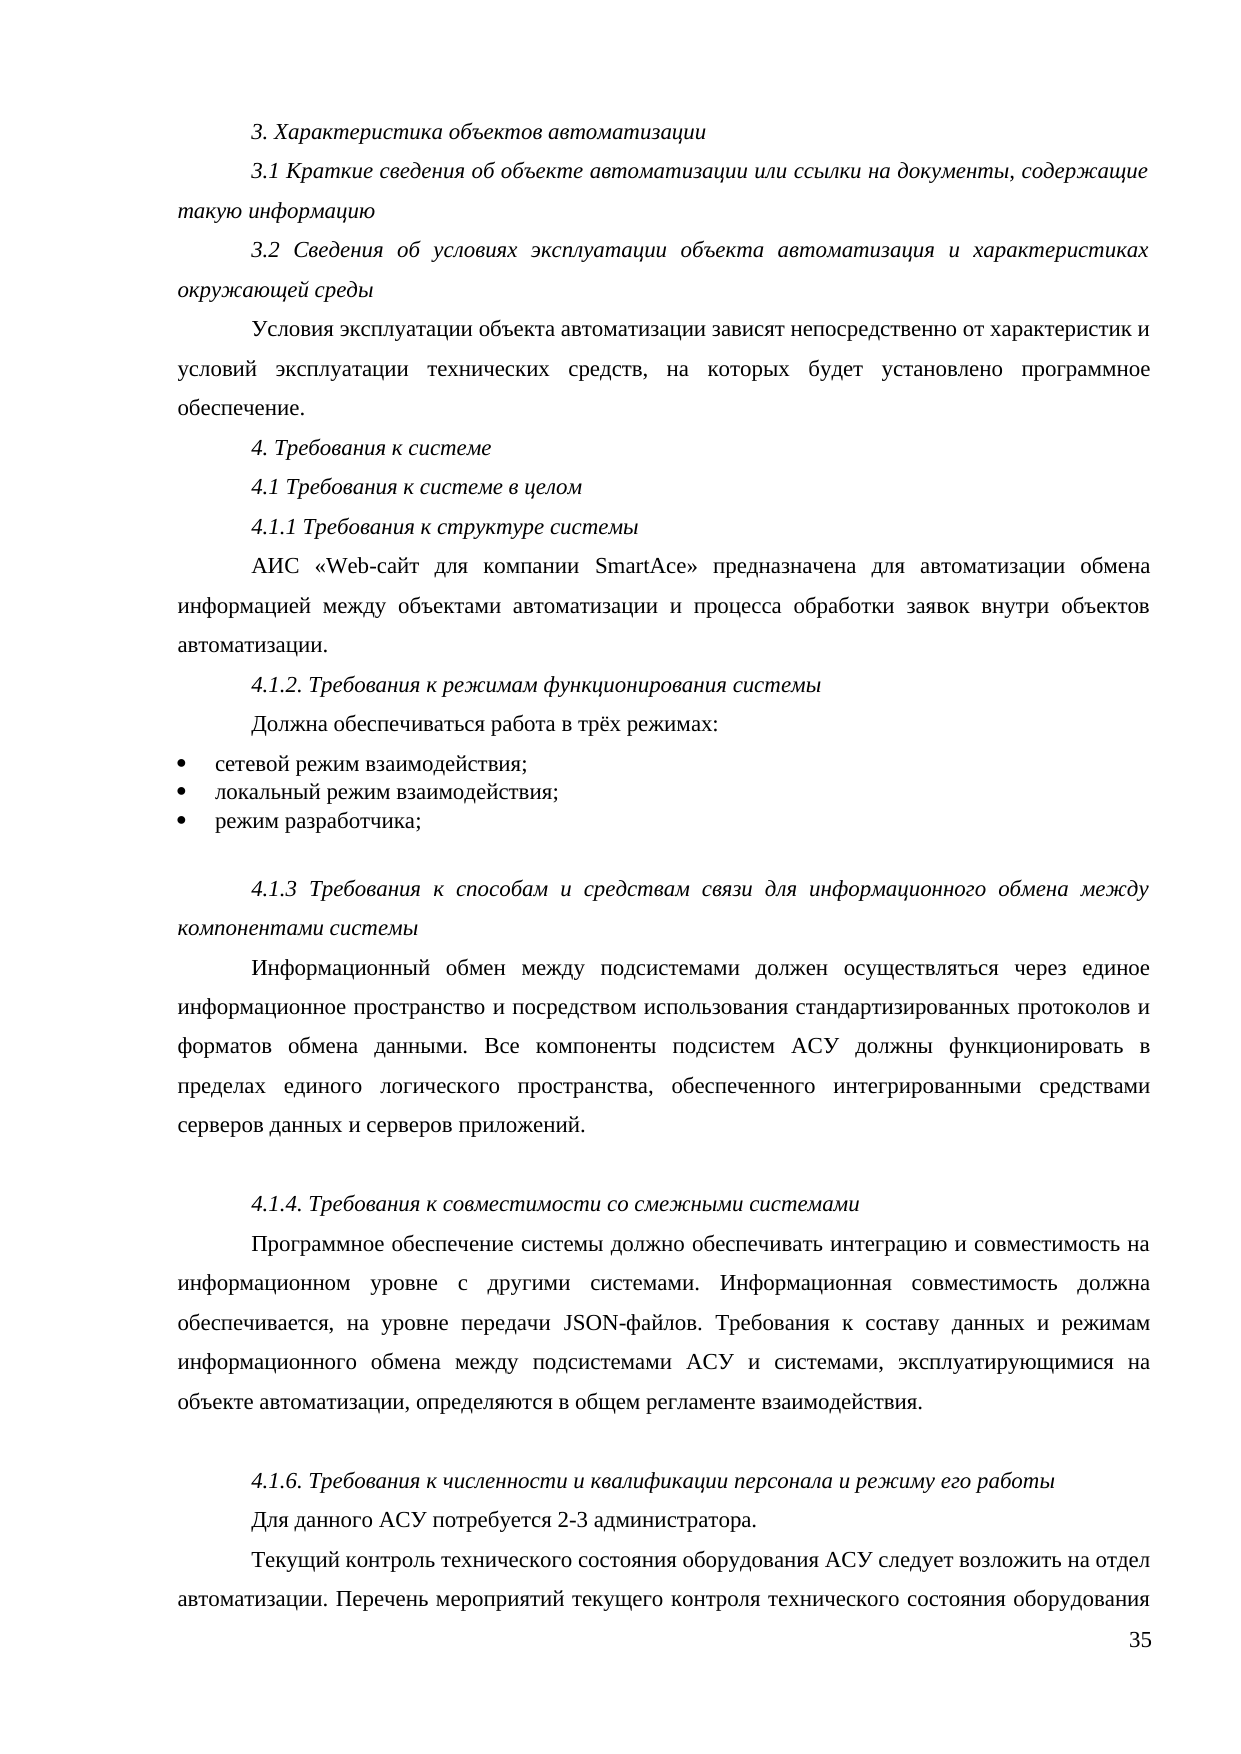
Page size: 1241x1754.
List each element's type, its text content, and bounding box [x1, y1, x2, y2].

text 3. Характеристика объектов автоматизации [177, 118, 1152, 144]
text 4. Требования к системе [177, 434, 1152, 460]
text Программное обеспечение системы должно обеспечивать интеграцию и совместимость на информационном уровне с другими системами. Информационная совместимость должна обеспечивается, на уровне передачи JSON-файлов. Требования к составу данных и режимам информационного обмена между подсистемами АСУ и системами, эксплуатирующимися на объекте автоматизации, определяются в общем регламенте взаимодействия. [177, 1230, 1152, 1414]
text АИС «Web-сайт для компании SmartAce» предназначена для автоматизации обмена информацией между объектами автоматизации и процесса обработки заявок внутри объектов автоматизации. [177, 552, 1152, 658]
list режим разработчика; [177, 807, 1152, 833]
text Должна обеспечиваться работа в трёх режимах: [177, 710, 1152, 737]
list сетевой режим взаимодействия; [177, 750, 1152, 776]
text 4.1.1 Требования к структуре системы [177, 513, 1152, 539]
text Для данного АСУ потребуется 2-3 администратора. [177, 1506, 1152, 1533]
text 4.1.3 Требования к способам и средствам связи для информационного обмена между компонентами системы [177, 874, 1152, 940]
text 3.1 Краткие сведения об объекте автоматизации или ссылки на документы, содержащие такую информацию [177, 158, 1152, 223]
text 4.1 Требования к системе в целом [177, 473, 1152, 500]
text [177, 1546, 1152, 1612]
text 4.1.6. Требования к численности и квалификации персонала и режиму его работы [177, 1467, 1152, 1493]
text Условия эксплуатации объекта автоматизации зависят непосредственно от характеристик и условий эксплуатации технических средств, на которых будет установлено программное обеспечение. [177, 316, 1152, 421]
text 4.1.2. Требования к режимам функционирования системы [177, 671, 1152, 697]
list локальный режим взаимодействия; [177, 778, 1152, 804]
text 4.1.4. Требования к совместимости со смежными системами [177, 1190, 1152, 1217]
text Информационный обмен между подсистемами должен осуществляться через единое информационное пространство и посредством использования стандартизированных протоколов и форматов обмена данными. Все компоненты подсистем АСУ должны функционировать в пределах единого логического пространства, обеспеченного интегрированными средствами серверов данных и серверов приложений. [177, 953, 1152, 1138]
text 3.2 Сведения об условиях эксплуатации объекта автоматизация и характеристиках окружающей среды [177, 237, 1152, 302]
